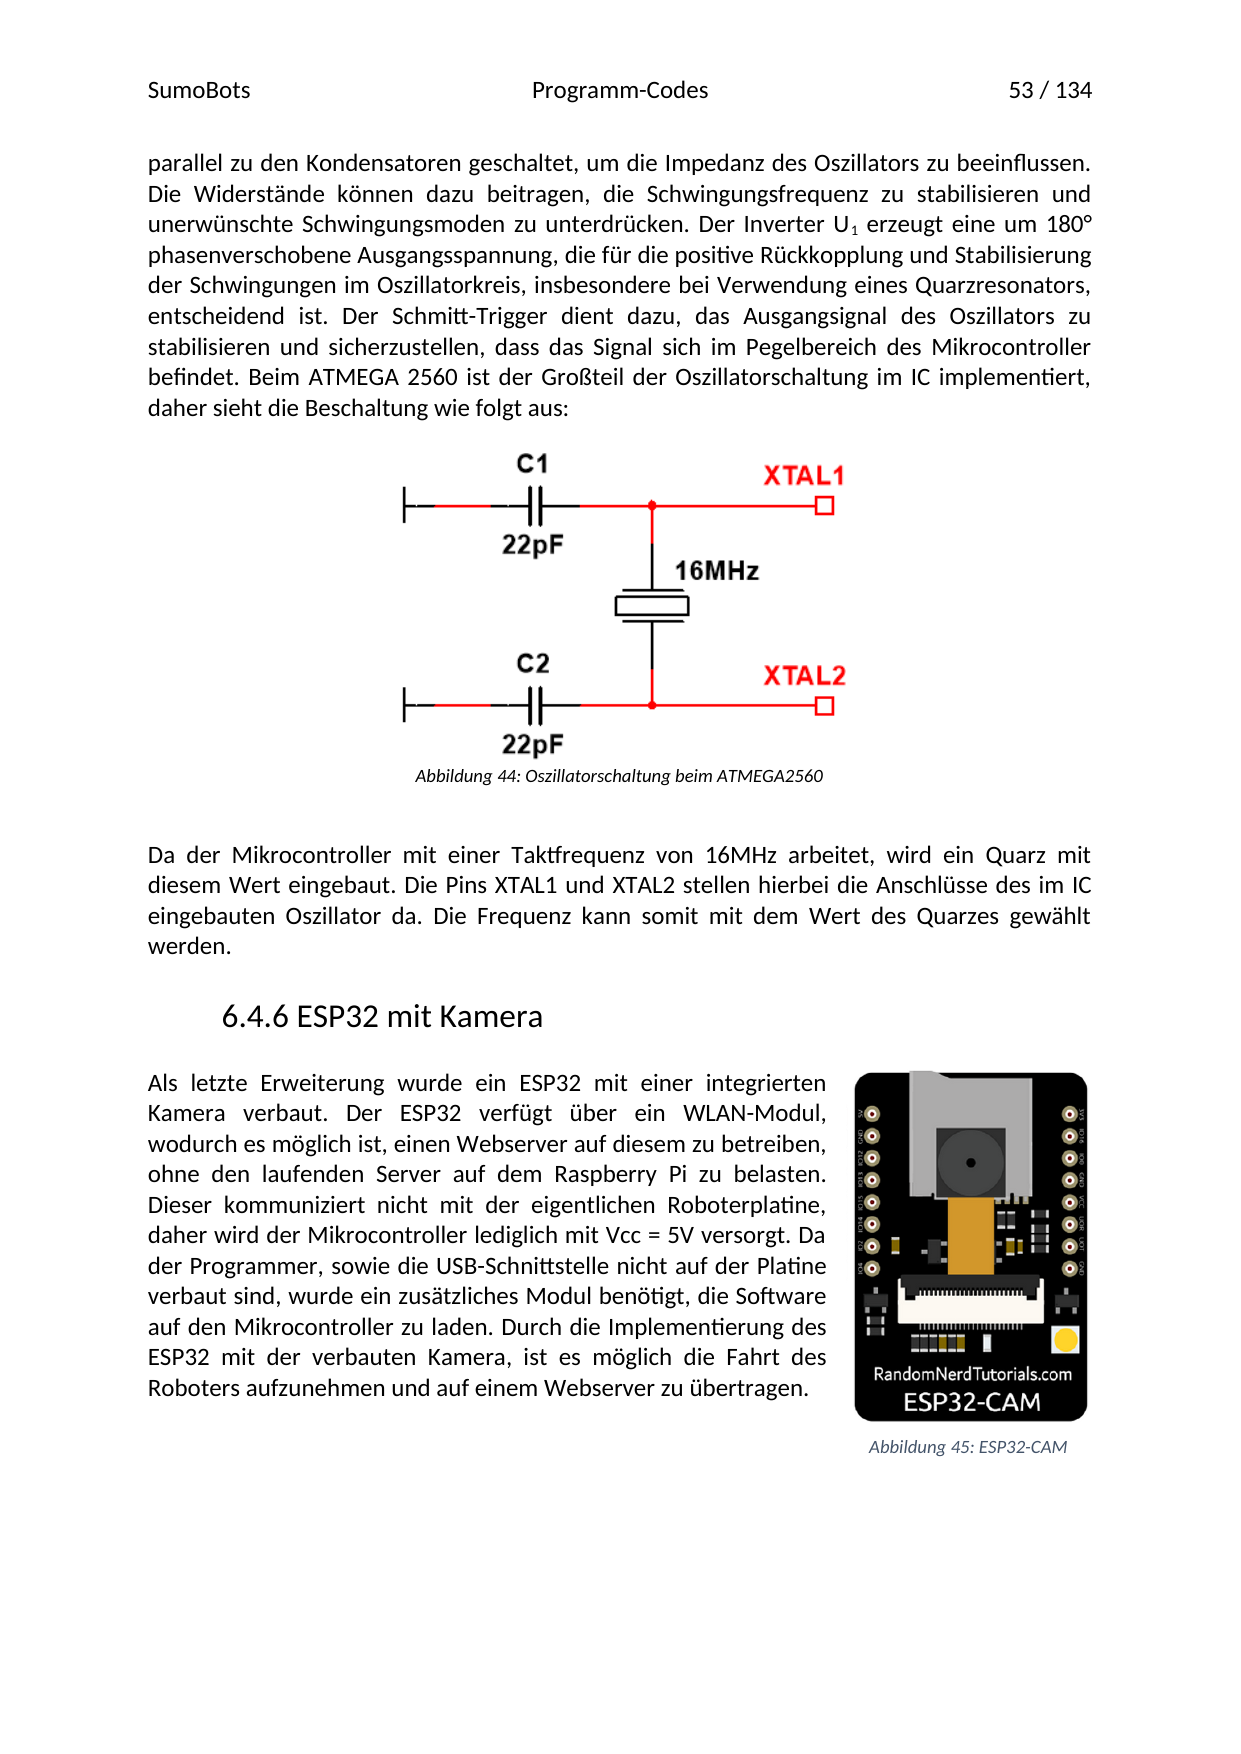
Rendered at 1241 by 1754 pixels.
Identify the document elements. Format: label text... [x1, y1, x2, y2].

picture [354, 452, 886, 765]
subtitle ESP32 mit Kamera [221, 996, 1093, 1036]
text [148, 148, 1093, 422]
text Da der Mikrocontroller mit einer Taktfrequenz von 16MHz arbeitet, wird ein Quarz mit diesem Wert eingebaut. Die Pins XTAL1 und XTAL2 stellen hierbei die Anschlüsse des im IC eingebauten Oszillator da. Die Frequenz kann somit mit dem Wert des Quarzes gewählt werden. [148, 839, 1093, 961]
picture [846, 1060, 1092, 1427]
text Abbildung 44: Oszillatorschaltung beim ATMEGA2560 [148, 764, 1093, 787]
text Als letzte Erweiterung wurde ein ESP32 mit einer integrierten Kamera verbaut. Der ESP32 verfügt über ein WLAN-Modul, wodurch es möglich ist, einen Webserver auf diesem zu betreiben, ohne den laufenden Server auf dem Raspberry Pi zu belasten. Dieser kommuniziert nicht mit der eigentlichen Roboterplatine, daher wird der Mikrocontroller lediglich mit Vcc = 5V versorgt. Da der Programmer, sowie die USB-Schnittstelle nicht auf der Platine verbaut sind, wurde ein zusätzliches Modul benötigt, die Software auf den Mikrocontroller zu laden. Durch die Implementierung des ESP32 mit der verbauten Kamera, ist es möglich die Fahrt des Roboters aufzunehmen und auf einem Webserver zu übertragen. [148, 1067, 846, 1402]
